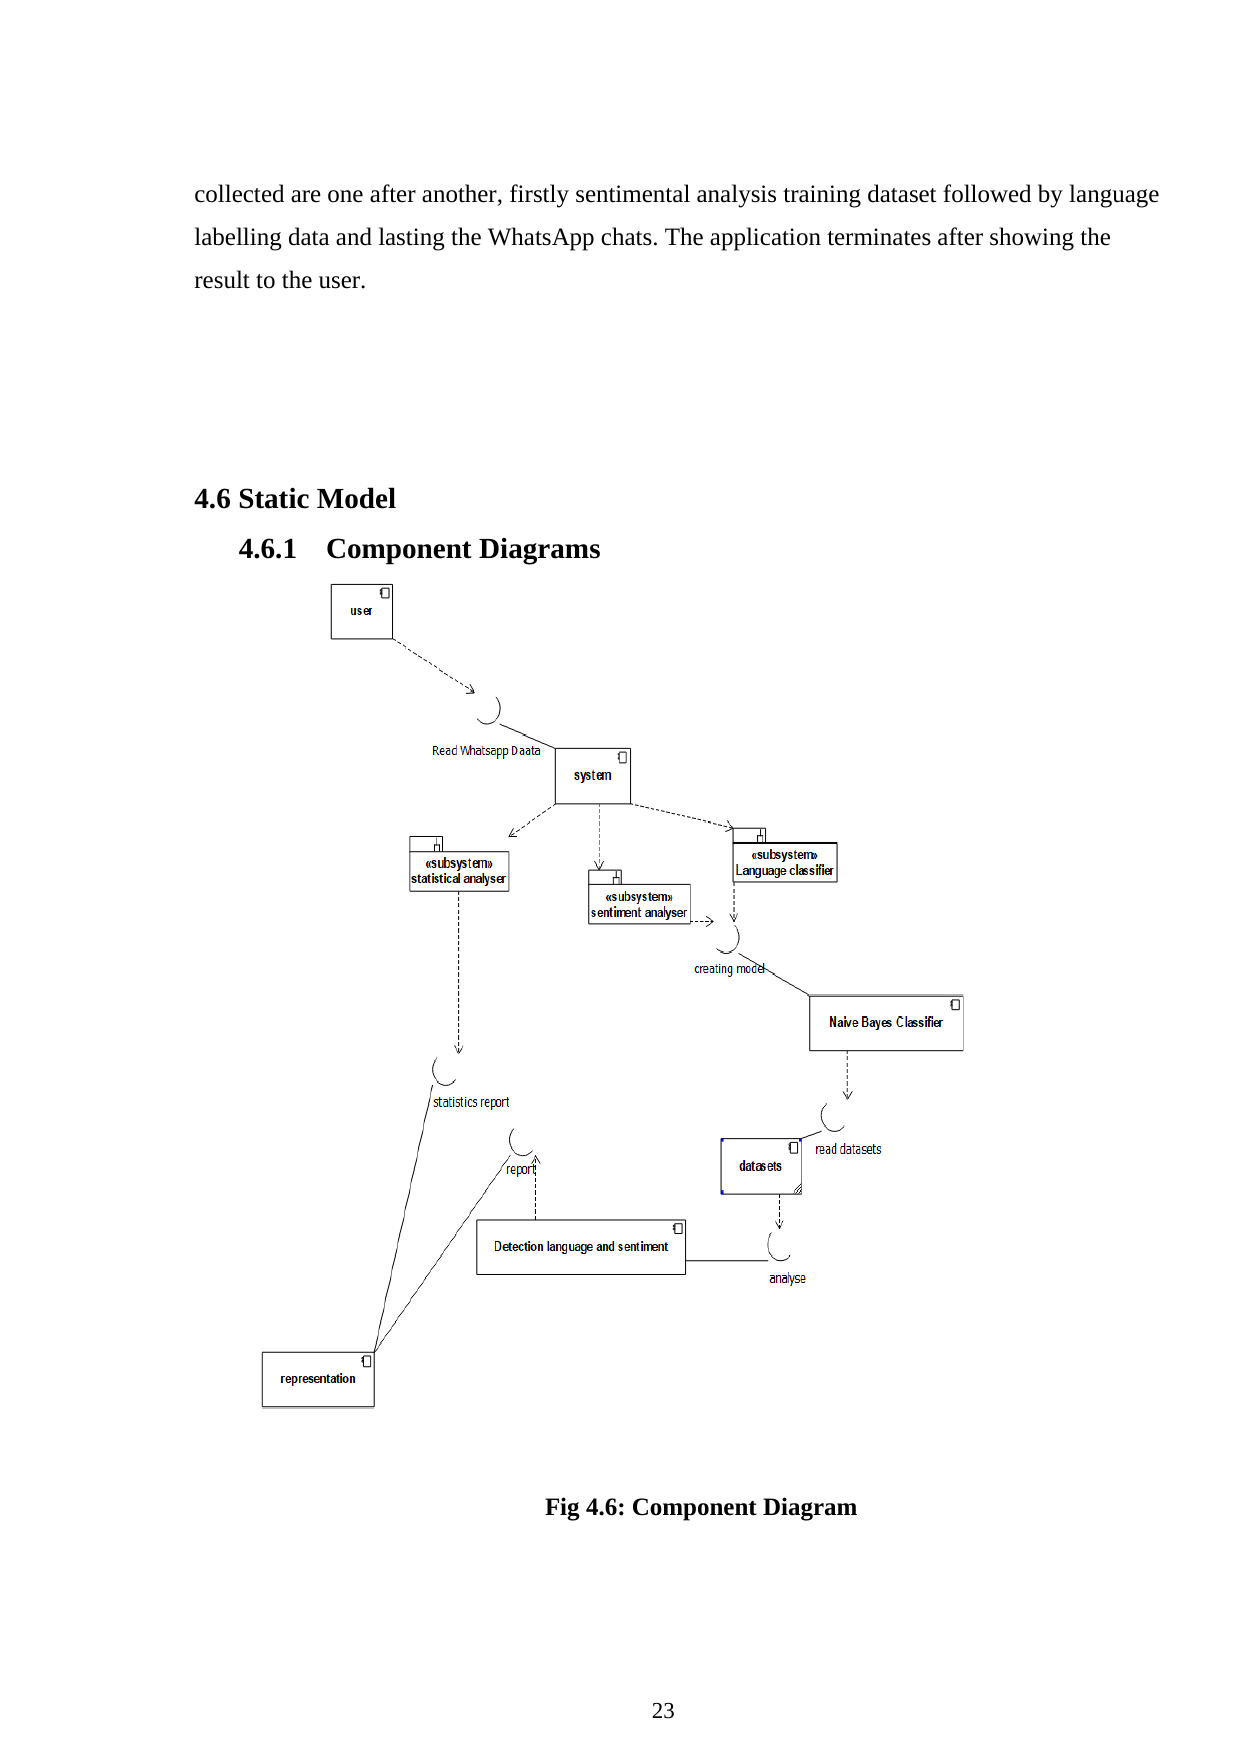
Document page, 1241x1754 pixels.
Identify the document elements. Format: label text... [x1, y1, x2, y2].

text collected are one after another, firstly sentimental analysis training dataset followed by language labelling data and lasting the WhatsApp chats. The application terminates after showing the result to the user. [194, 179, 1161, 294]
subtitle Component Diagrams [238, 531, 1176, 565]
subtitle Static Model [194, 481, 1176, 515]
picture [261, 583, 964, 1409]
subtitle Fig 4.6: Component Diagram [545, 1492, 1176, 1521]
